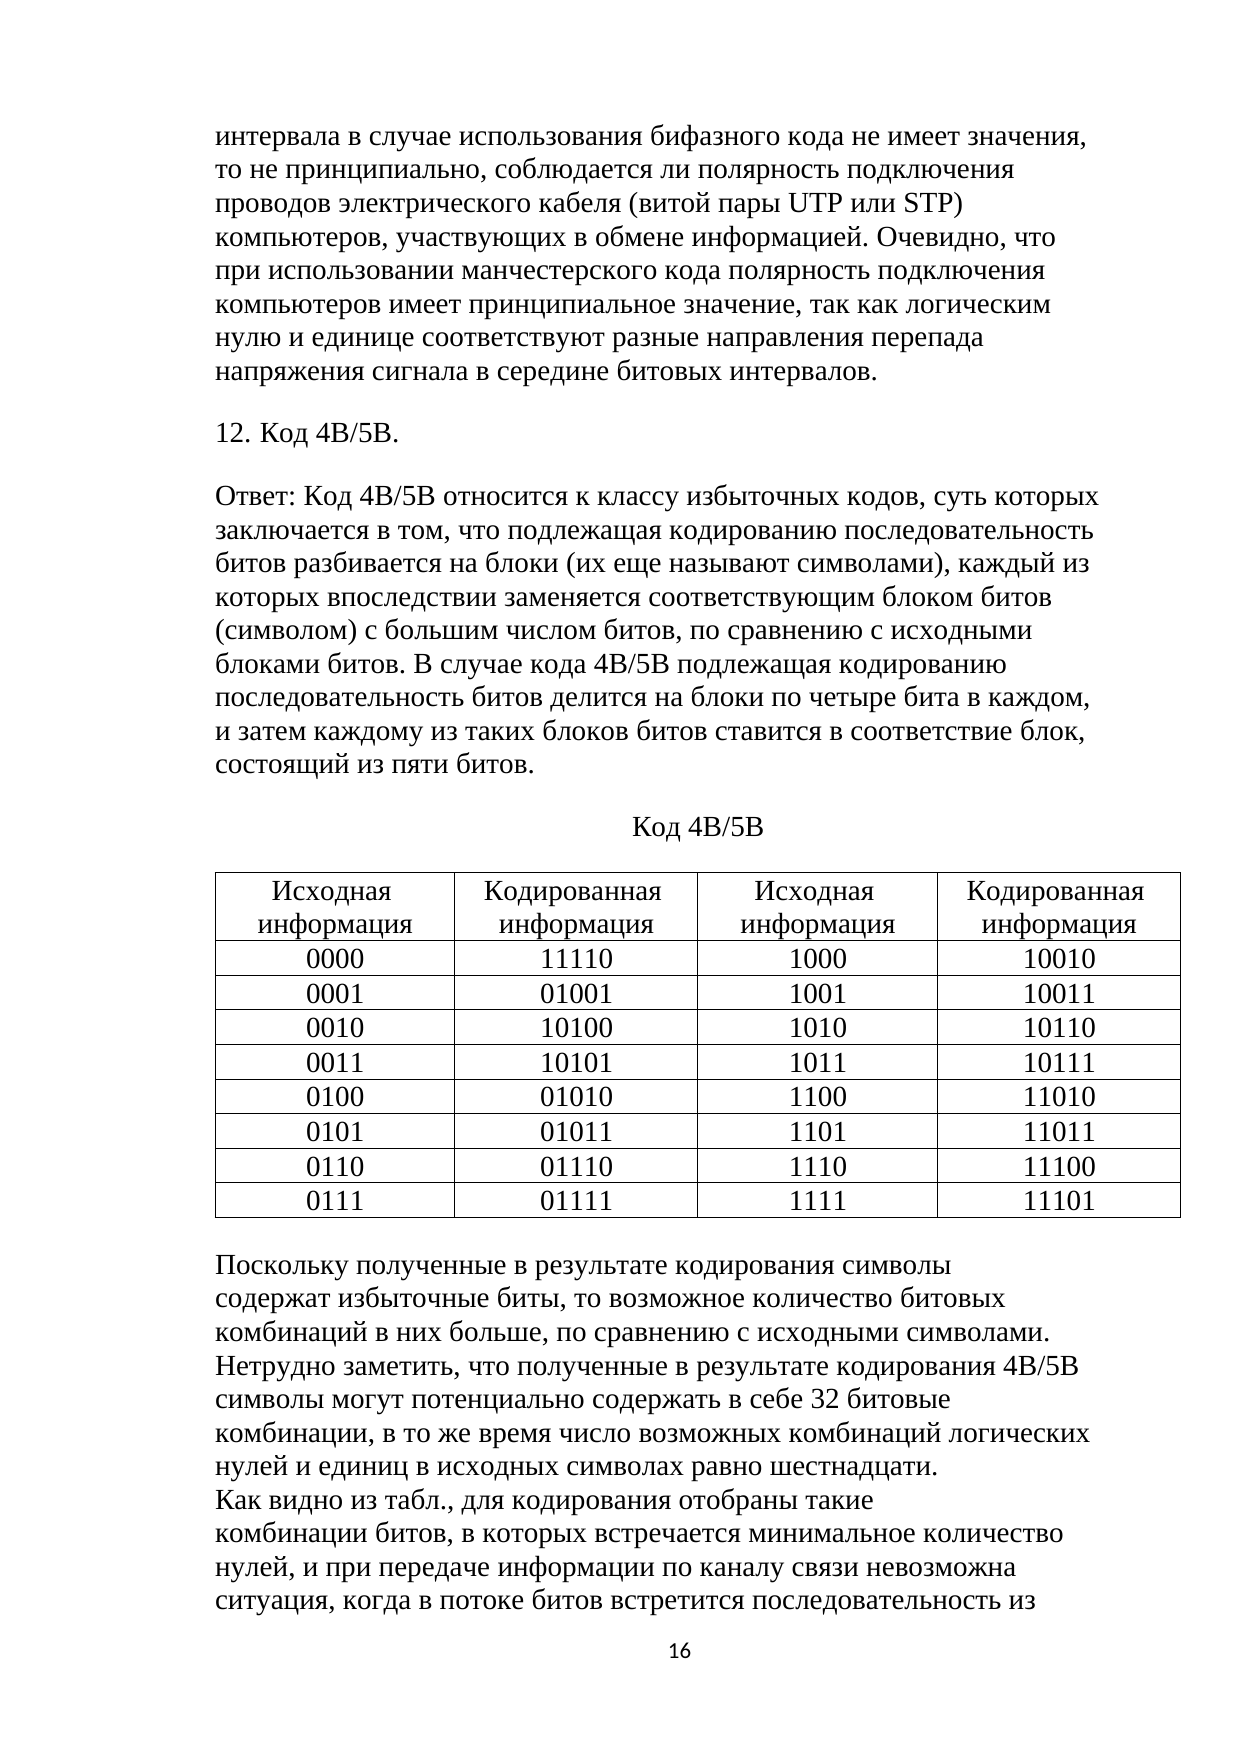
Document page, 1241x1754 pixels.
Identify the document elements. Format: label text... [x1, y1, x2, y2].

table_cell 0110 [216, 1149, 454, 1182]
table_header Исходная информация [216, 873, 454, 940]
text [215, 118, 1181, 386]
table_cell 0011 [216, 1045, 454, 1078]
table_cell 01011 [455, 1114, 697, 1148]
table_cell 0100 [216, 1080, 454, 1113]
table_cell 10110 [938, 1010, 1180, 1044]
table_cell 01110 [455, 1149, 697, 1182]
table_cell 0010 [216, 1010, 454, 1044]
table_cell 1010 [698, 1010, 937, 1044]
table_cell 1011 [698, 1045, 937, 1078]
table_cell 10011 [938, 976, 1180, 1009]
text Ответ: Код 4В/5В относится к классу избыточных кодов, суть которых заключается в том, что подлежащая кодированию последовательность битов разбивается на блоки (их еще называют символами), каждый из которых впоследствии заменяется соответствующим блоком битов (символом) с большим числом битов, по сравнению с исходными блоками битов. В случае кода 4В/5В подлежащая кодированию последовательность битов делится на блоки по четыре бита в каждом, и затем каждому из таких блоков битов ставится в соответствие блок, состоящий из пяти битов. [215, 478, 1181, 780]
list Код 4В/5В. [215, 416, 1181, 449]
table_cell 01001 [455, 976, 697, 1009]
table_cell 1001 [698, 976, 937, 1009]
table_cell 1110 [698, 1149, 937, 1182]
table_cell 0001 [216, 976, 454, 1009]
table_cell 11110 [455, 941, 697, 975]
text Код 4В/5В [215, 809, 1181, 843]
table_cell 10100 [455, 1010, 697, 1044]
table_header Кодированная информация [938, 873, 1180, 940]
table_cell 10111 [938, 1045, 1180, 1078]
table_cell 1000 [698, 941, 937, 975]
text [215, 1247, 1181, 1616]
table_cell 0111 [216, 1183, 454, 1217]
table_cell 11100 [938, 1149, 1180, 1182]
table_cell 01111 [455, 1183, 697, 1217]
table_cell 01010 [455, 1080, 697, 1113]
table_cell 1111 [698, 1183, 937, 1217]
table_cell 10010 [938, 941, 1180, 975]
table_header Кодированная информация [455, 873, 697, 940]
table_cell 0101 [216, 1114, 454, 1148]
table_cell 0000 [216, 941, 454, 975]
table_cell 1101 [698, 1114, 937, 1148]
table_cell 11011 [938, 1114, 1180, 1148]
table_cell 1100 [698, 1080, 937, 1113]
table_cell 11010 [938, 1080, 1180, 1113]
table_cell 11101 [938, 1183, 1180, 1217]
table_header Исходная информация [698, 873, 937, 940]
table_cell 10101 [455, 1045, 697, 1078]
